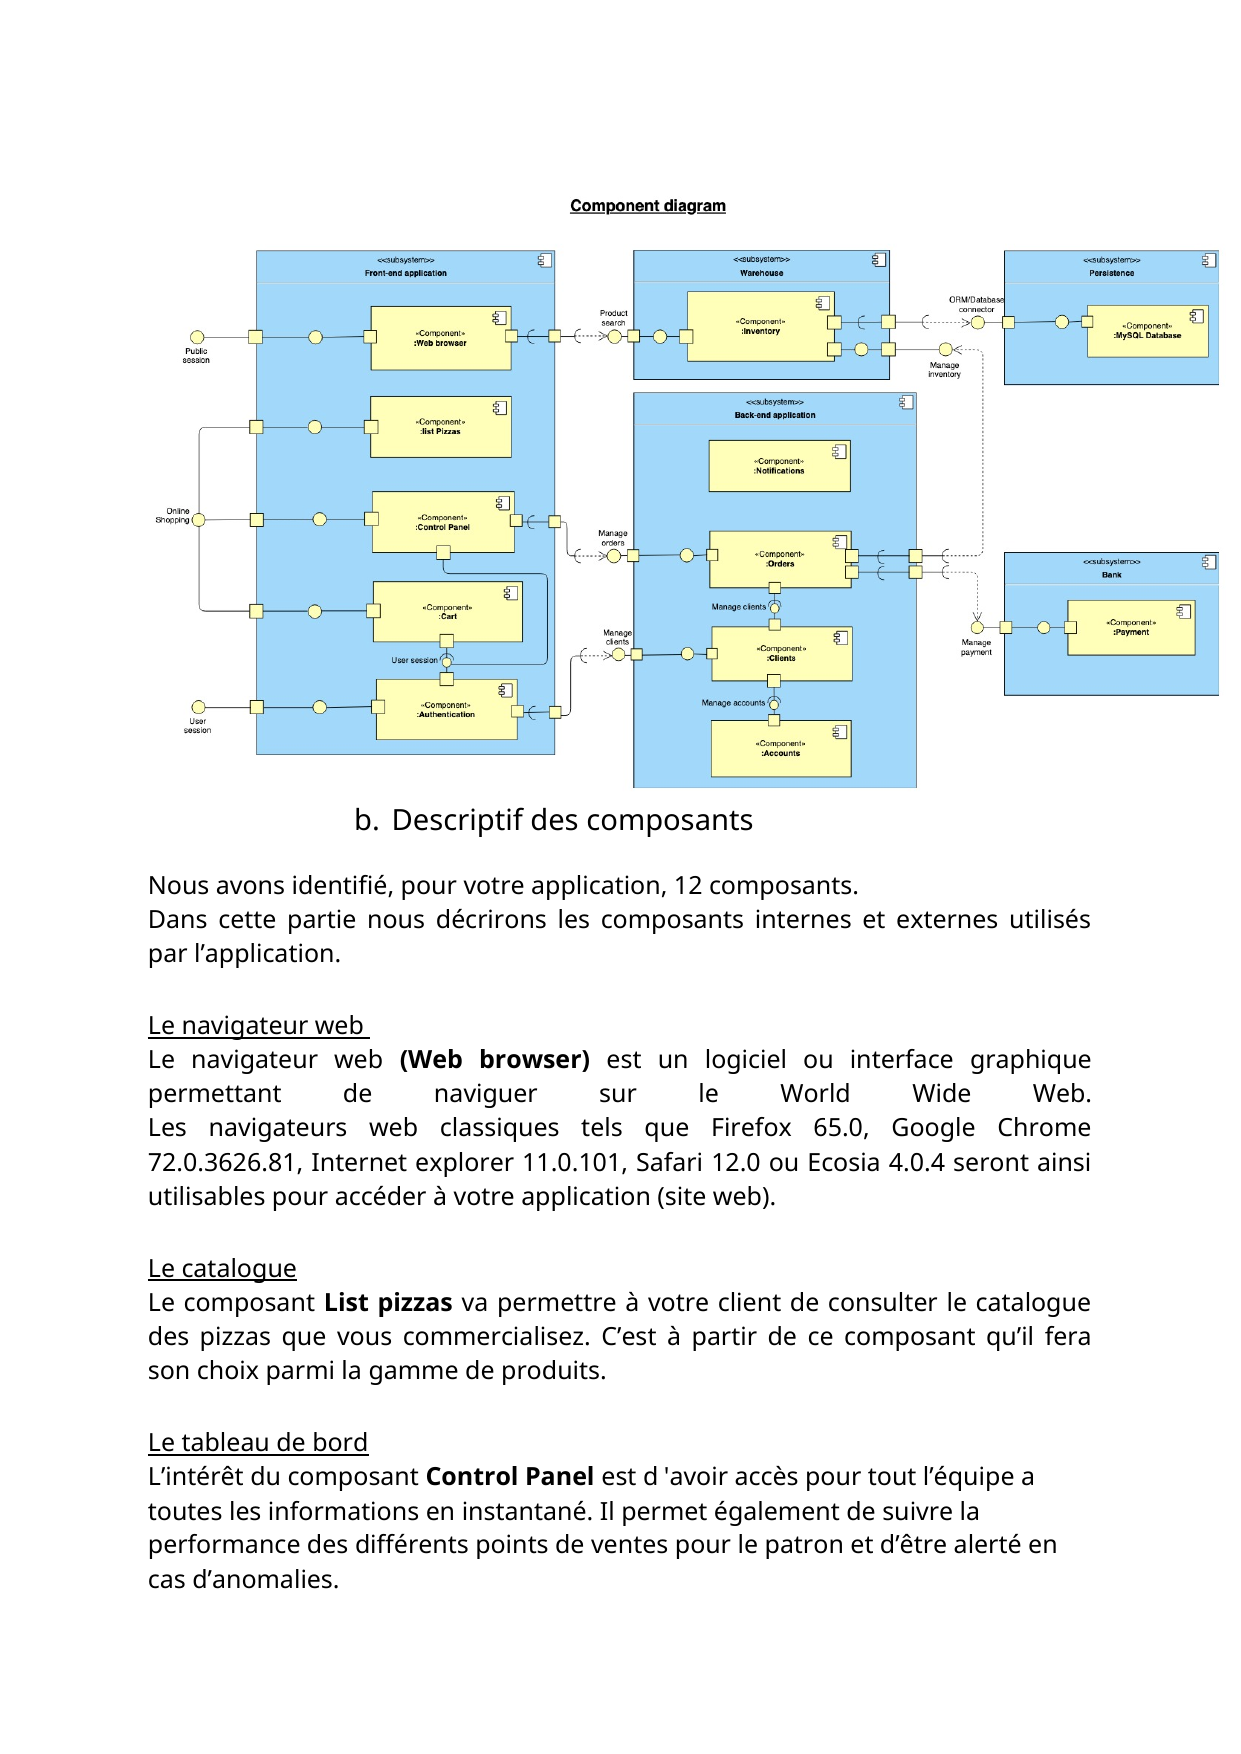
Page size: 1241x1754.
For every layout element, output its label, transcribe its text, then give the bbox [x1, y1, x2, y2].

text Nous avons identifié, pour votre application, 12 composants. [148, 867, 1093, 902]
subtitle Le tableau de bord [148, 1425, 1093, 1459]
picture [147, 184, 1226, 795]
subtitle Le catalogue [148, 1251, 1093, 1284]
text L’intérêt du composant Control Panel est d 'avoir accès pour tout l’équipe a toutes les informations en instantané. Il permet également de suivre la performance des différents points de ventes pour le patron et d’être alerté en cas d’anomalies. [148, 1459, 1093, 1595]
text Le composant List pizzas va permettre à votre client de consulter le catalogue des pizzas que vous commercialisez. C’est à partir de ce composant qu’il fera son choix parmi la gamme de produits. [148, 1284, 1093, 1387]
text Le navigateur web (Web browser) est un logiciel ou interface graphique permettant de naviguer sur le World Wide Web. Les navigateurs web classiques tels que Firefox 65.0, Google Chrome 72.0.3626.81, Internet explorer 11.0.101, Safari 12.0 ou Ecosia 4.0.4 seront ainsi utilisables pour accéder à votre application (site web). [148, 1042, 1093, 1212]
subtitle Le navigateur web [148, 1008, 1093, 1042]
text Dans cette partie nous décrirons les composants internes et externes utilisés par l’application. [148, 902, 1093, 970]
subtitle Descriptif des composants [354, 799, 1093, 839]
